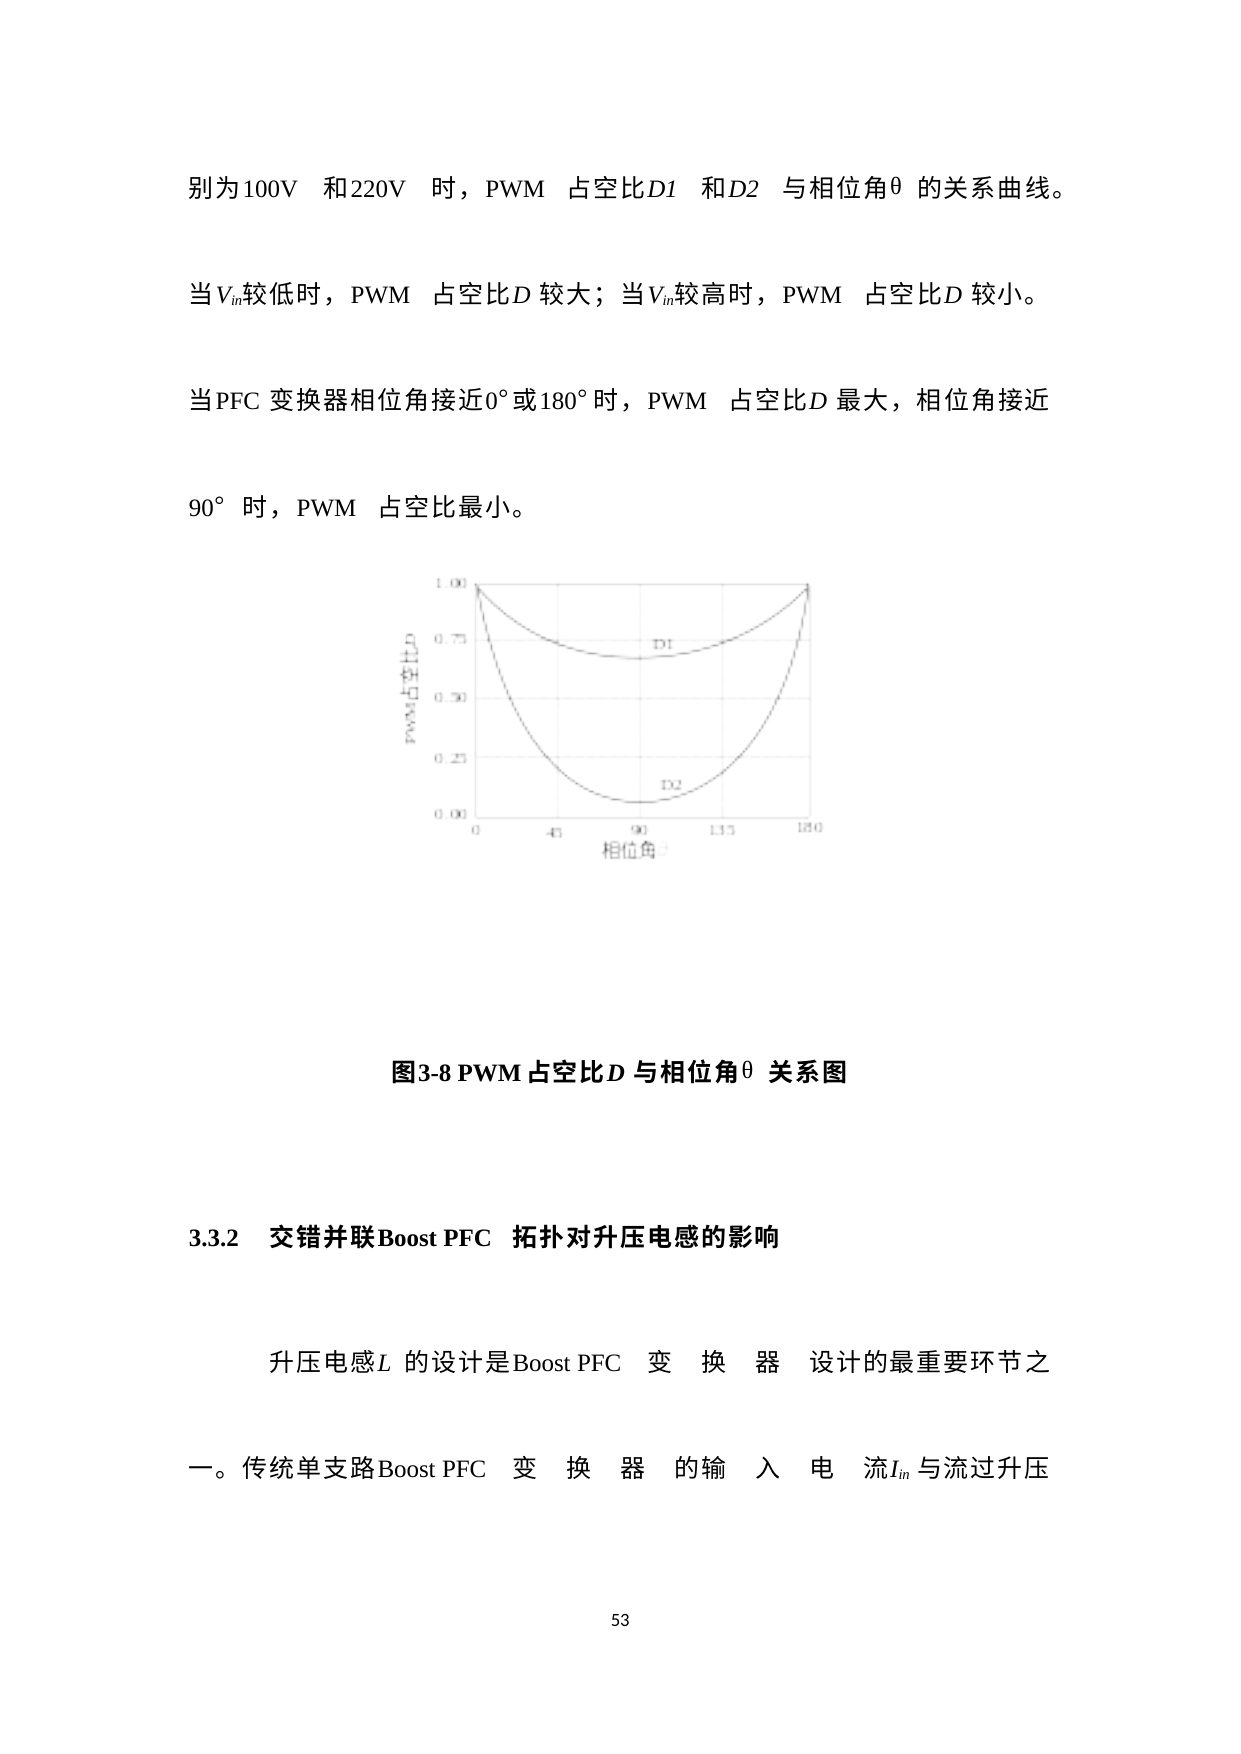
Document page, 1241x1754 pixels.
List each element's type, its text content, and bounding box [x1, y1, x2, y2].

text 图3-8 PWM占空比D与相位角关系图 [188, 1035, 1052, 1106]
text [188, 1325, 1052, 1502]
subtitle 3.3.2 交错并联Boost PFC拓扑对升压电感的影响 [188, 1201, 1052, 1271]
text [188, 151, 1052, 541]
